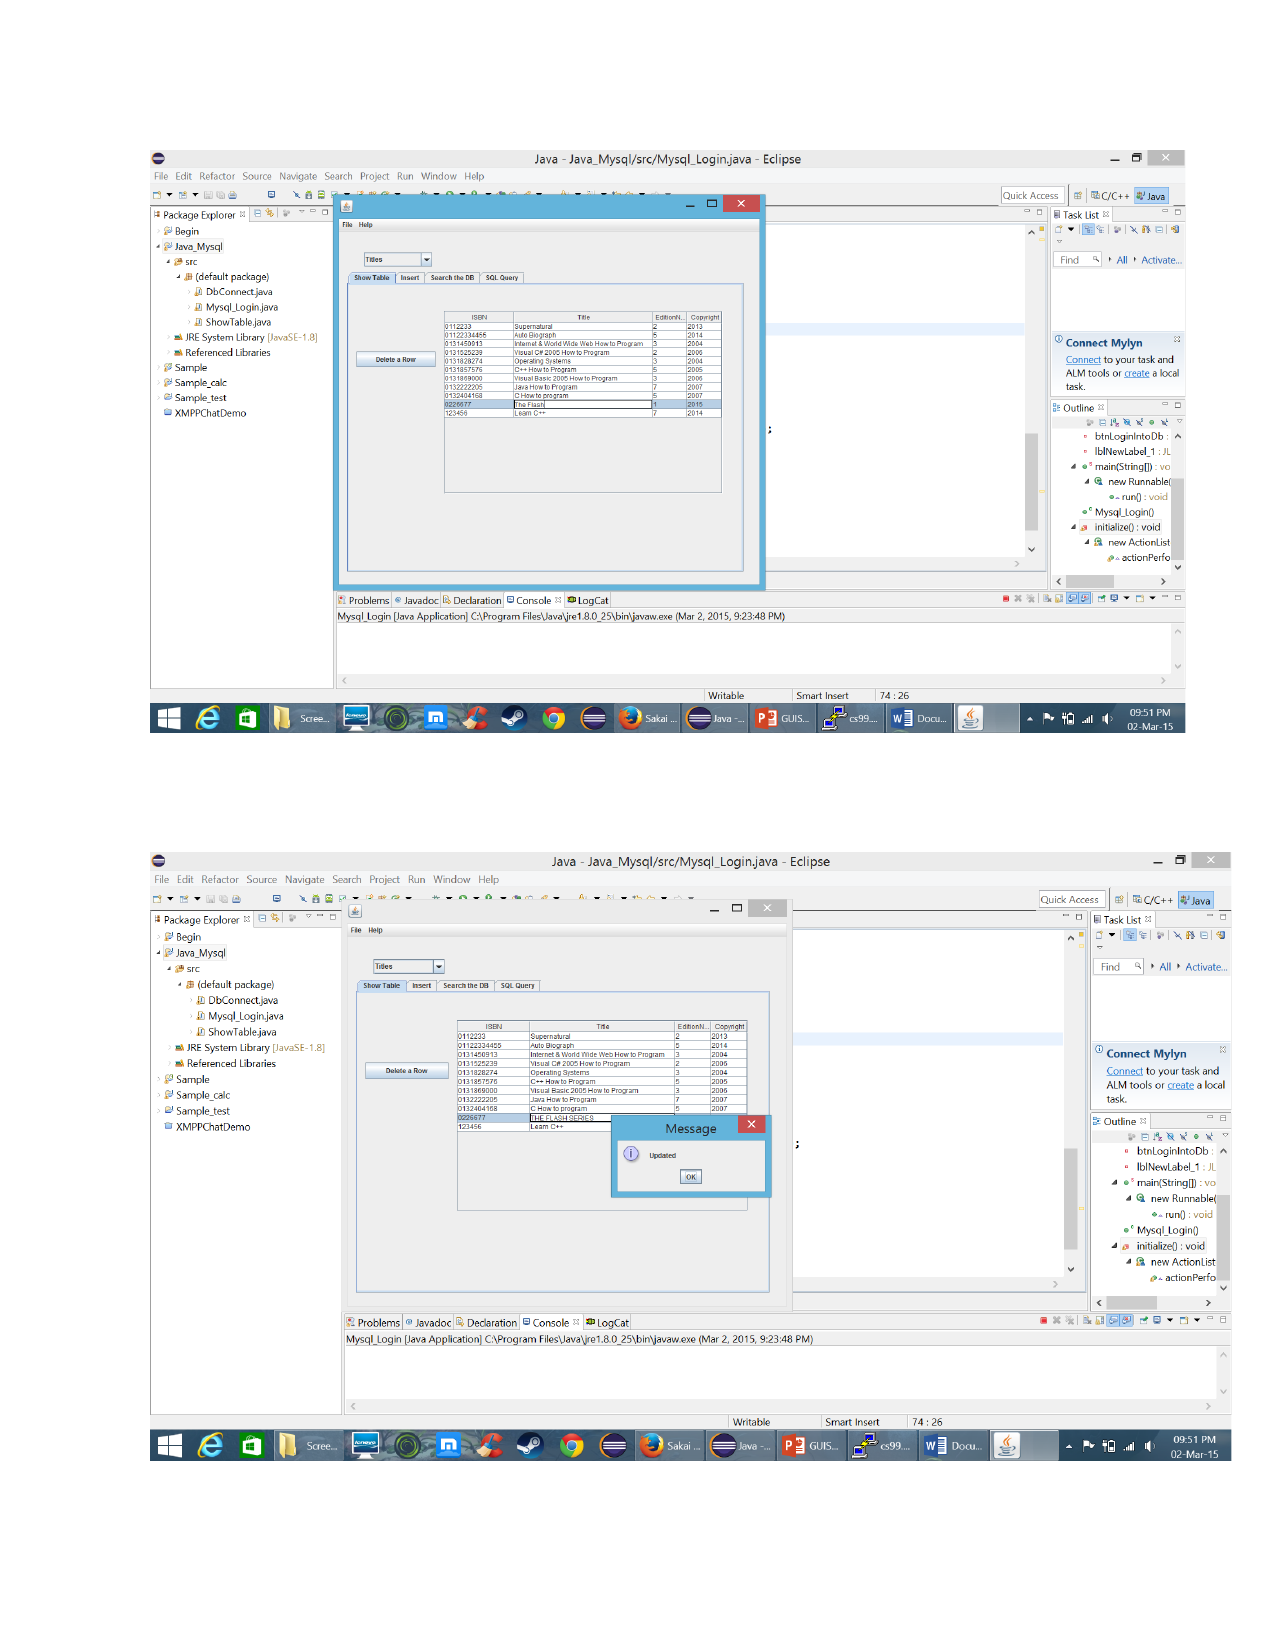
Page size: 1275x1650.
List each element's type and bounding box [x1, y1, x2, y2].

picture [150, 852, 1232, 1461]
picture [150, 150, 1186, 733]
